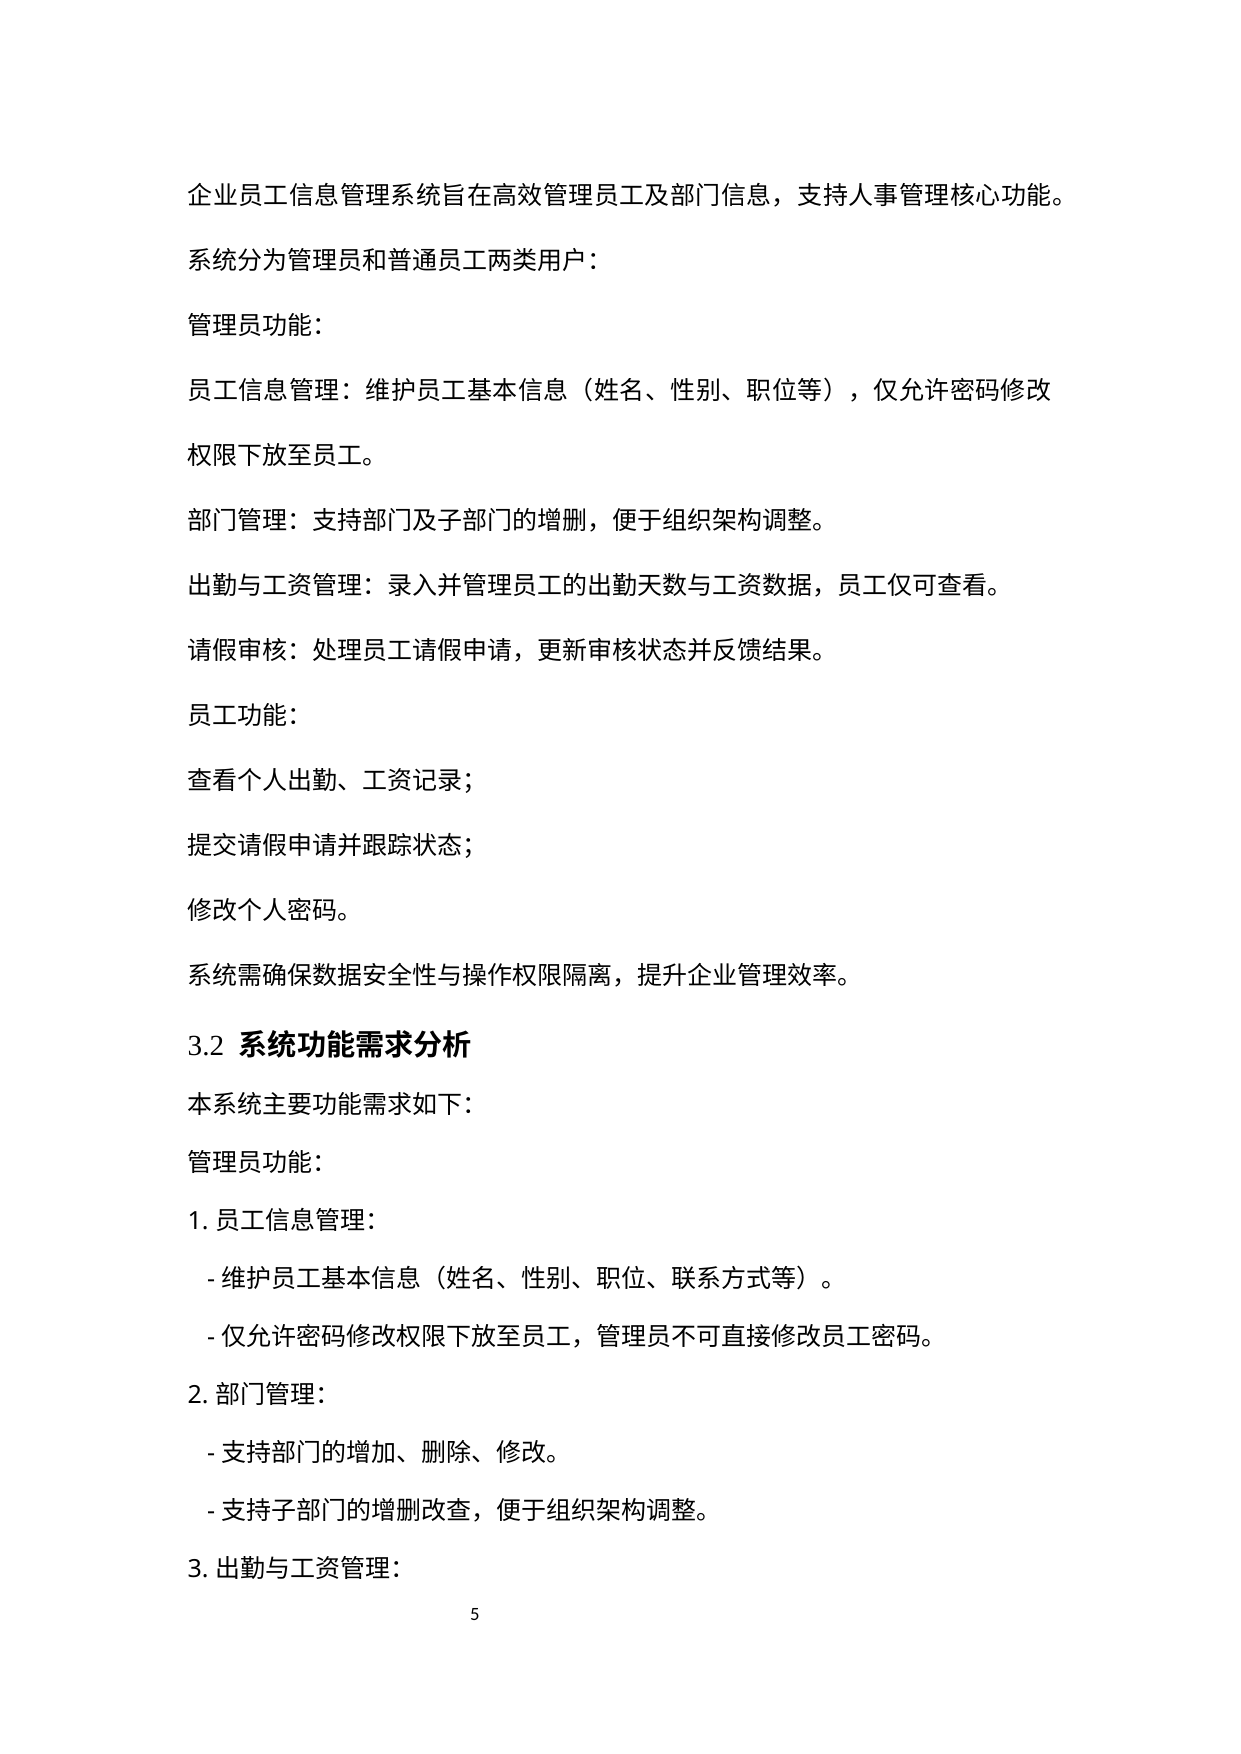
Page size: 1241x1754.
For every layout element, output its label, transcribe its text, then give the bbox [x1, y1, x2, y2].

list 管理员功能： [187, 1138, 1053, 1180]
list - 维护员工基本信息（姓名、性别、职位、联系方式等）。 [187, 1254, 1053, 1296]
text 请假审核：处理员工请假申请，更新审核状态并反馈结果。 [187, 616, 1053, 681]
list - 支持部门的增加、删除、修改。 [187, 1428, 1053, 1469]
list - 支持子部门的增删改查，便于组织架构调整。 [187, 1486, 1053, 1527]
list 1. 员工信息管理： [187, 1196, 1053, 1238]
text 员工功能： [187, 681, 1053, 746]
text 查看个人出勤、工资记录； [187, 746, 1053, 811]
list 2. 部门管理： [187, 1370, 1053, 1412]
list 本系统主要功能需求如下： [187, 1080, 1053, 1122]
text 提交请假申请并跟踪状态； [187, 811, 1053, 876]
list 3. 出勤与工资管理： [187, 1544, 1053, 1585]
text 出勤与工资管理：录入并管理员工的出勤天数与工资数据，员工仅可查看。 [187, 551, 1053, 616]
text 企业员工信息管理系统旨在高效管理员工及部门信息，支持人事管理核心功能。系统分为管理员和普通员工两类用户： [187, 161, 1053, 291]
text 管理员功能： [187, 291, 1053, 356]
text 员工信息管理：维护员工基本信息（姓名、性别、职位等），仅允许密码修改权限下放至员工。 [187, 356, 1053, 486]
text 修改个人密码。 [187, 876, 1053, 941]
list - 仅允许密码修改权限下放至员工，管理员不可直接修改员工密码。 [187, 1312, 1053, 1354]
text 系统需确保数据安全性与操作权限隔离，提升企业管理效率。 [187, 941, 1053, 1006]
text 部门管理：支持部门及子部门的增删，便于组织架构调整。 [187, 486, 1053, 551]
list 系统功能需求分析 [187, 1022, 1053, 1064]
